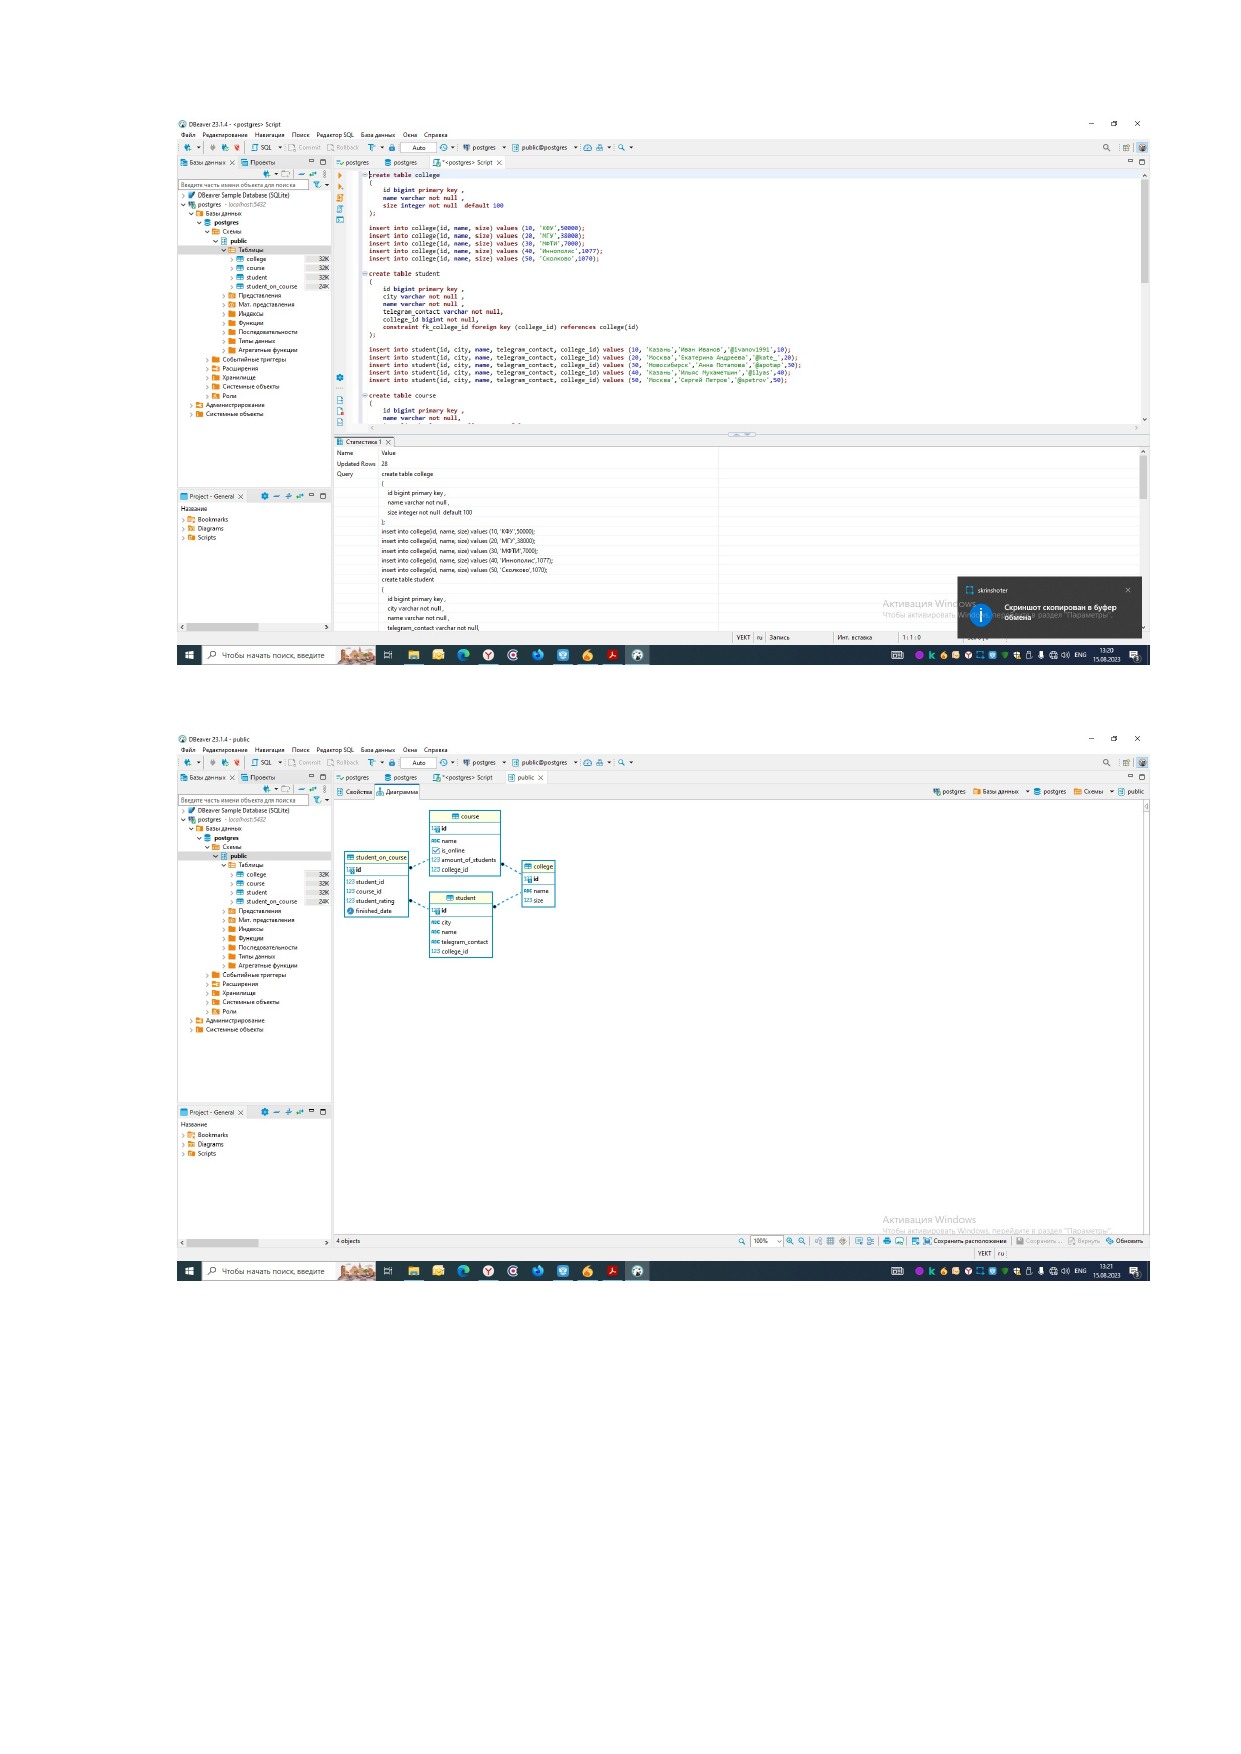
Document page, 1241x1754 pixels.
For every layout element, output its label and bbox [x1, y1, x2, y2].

picture [177, 118, 1150, 665]
picture [177, 733, 1150, 1281]
